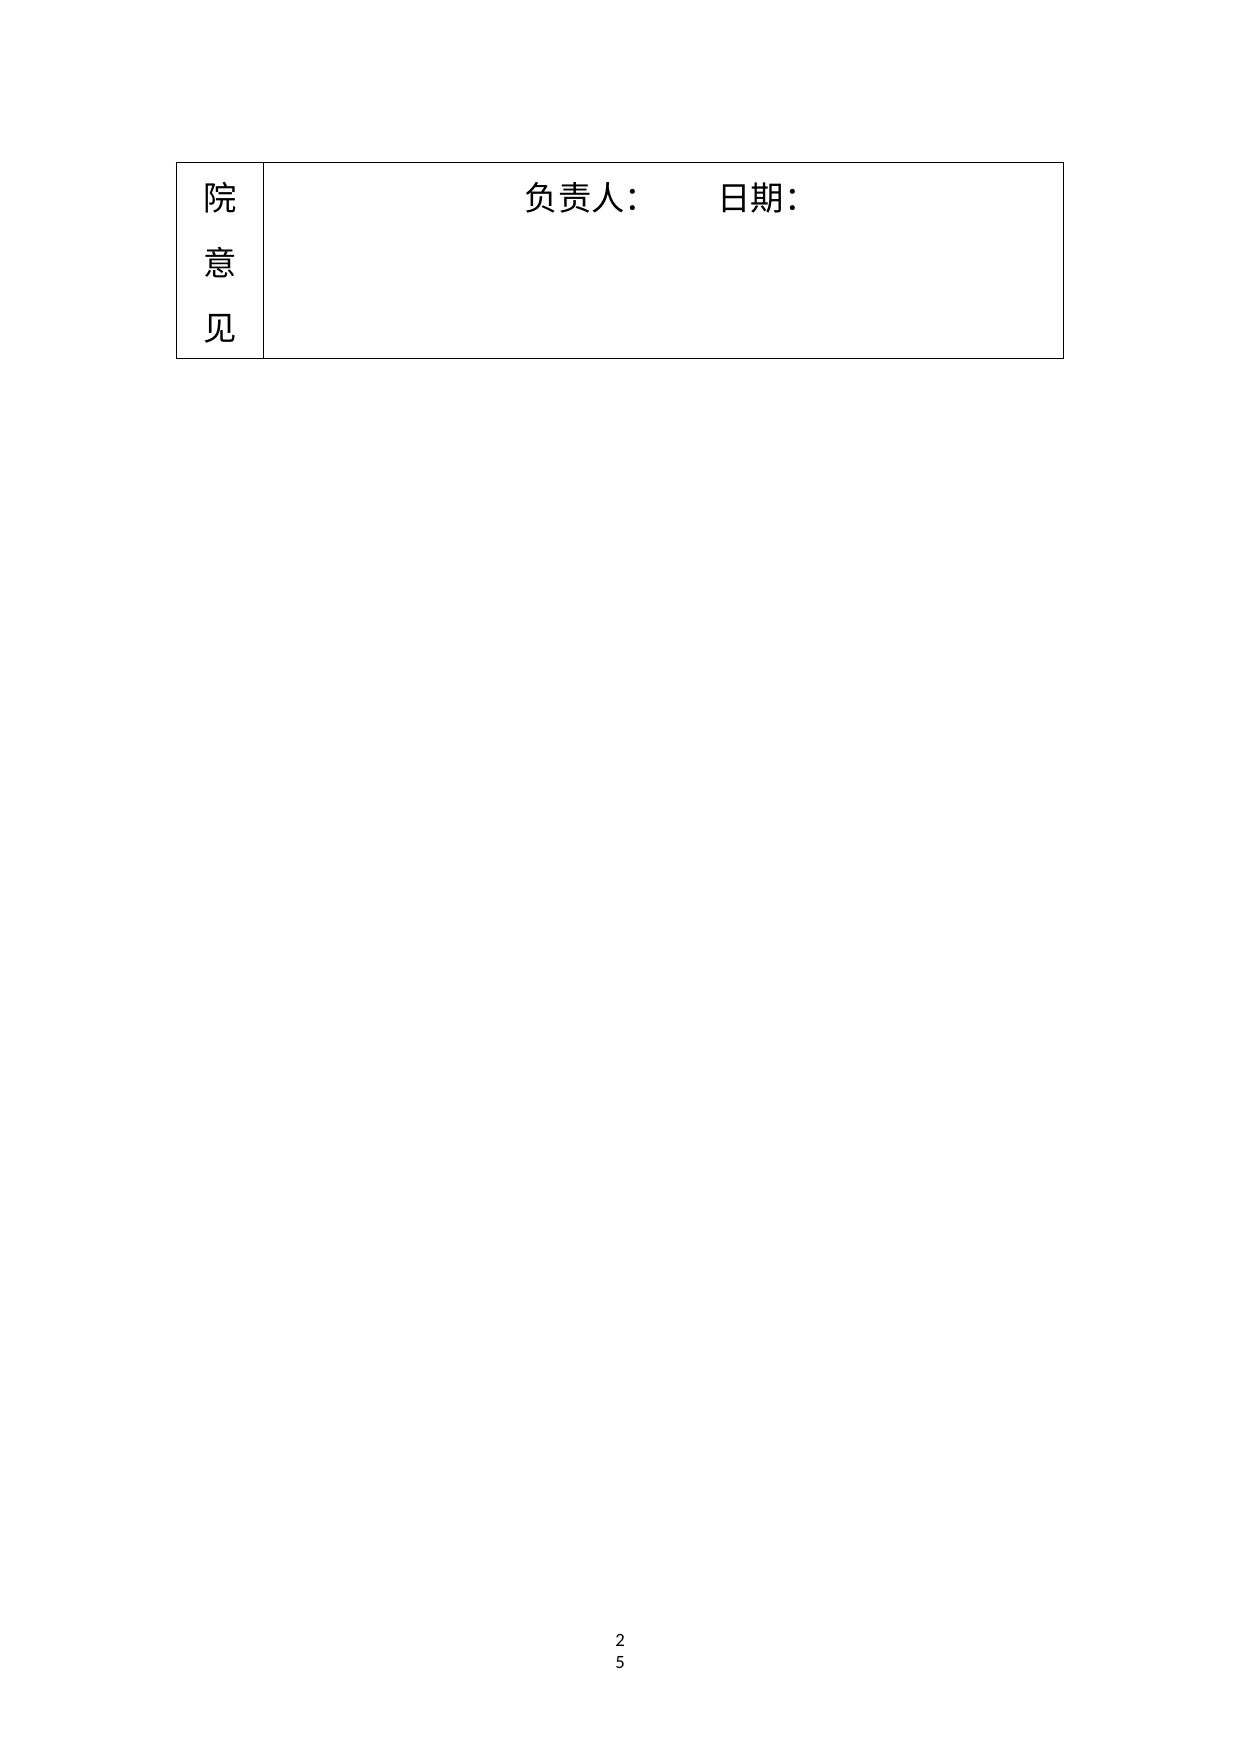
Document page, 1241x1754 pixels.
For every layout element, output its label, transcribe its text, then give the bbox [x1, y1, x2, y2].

table_cell 学院意见 [177, 163, 263, 358]
table_cell 负责人： 日期： [264, 163, 1063, 358]
